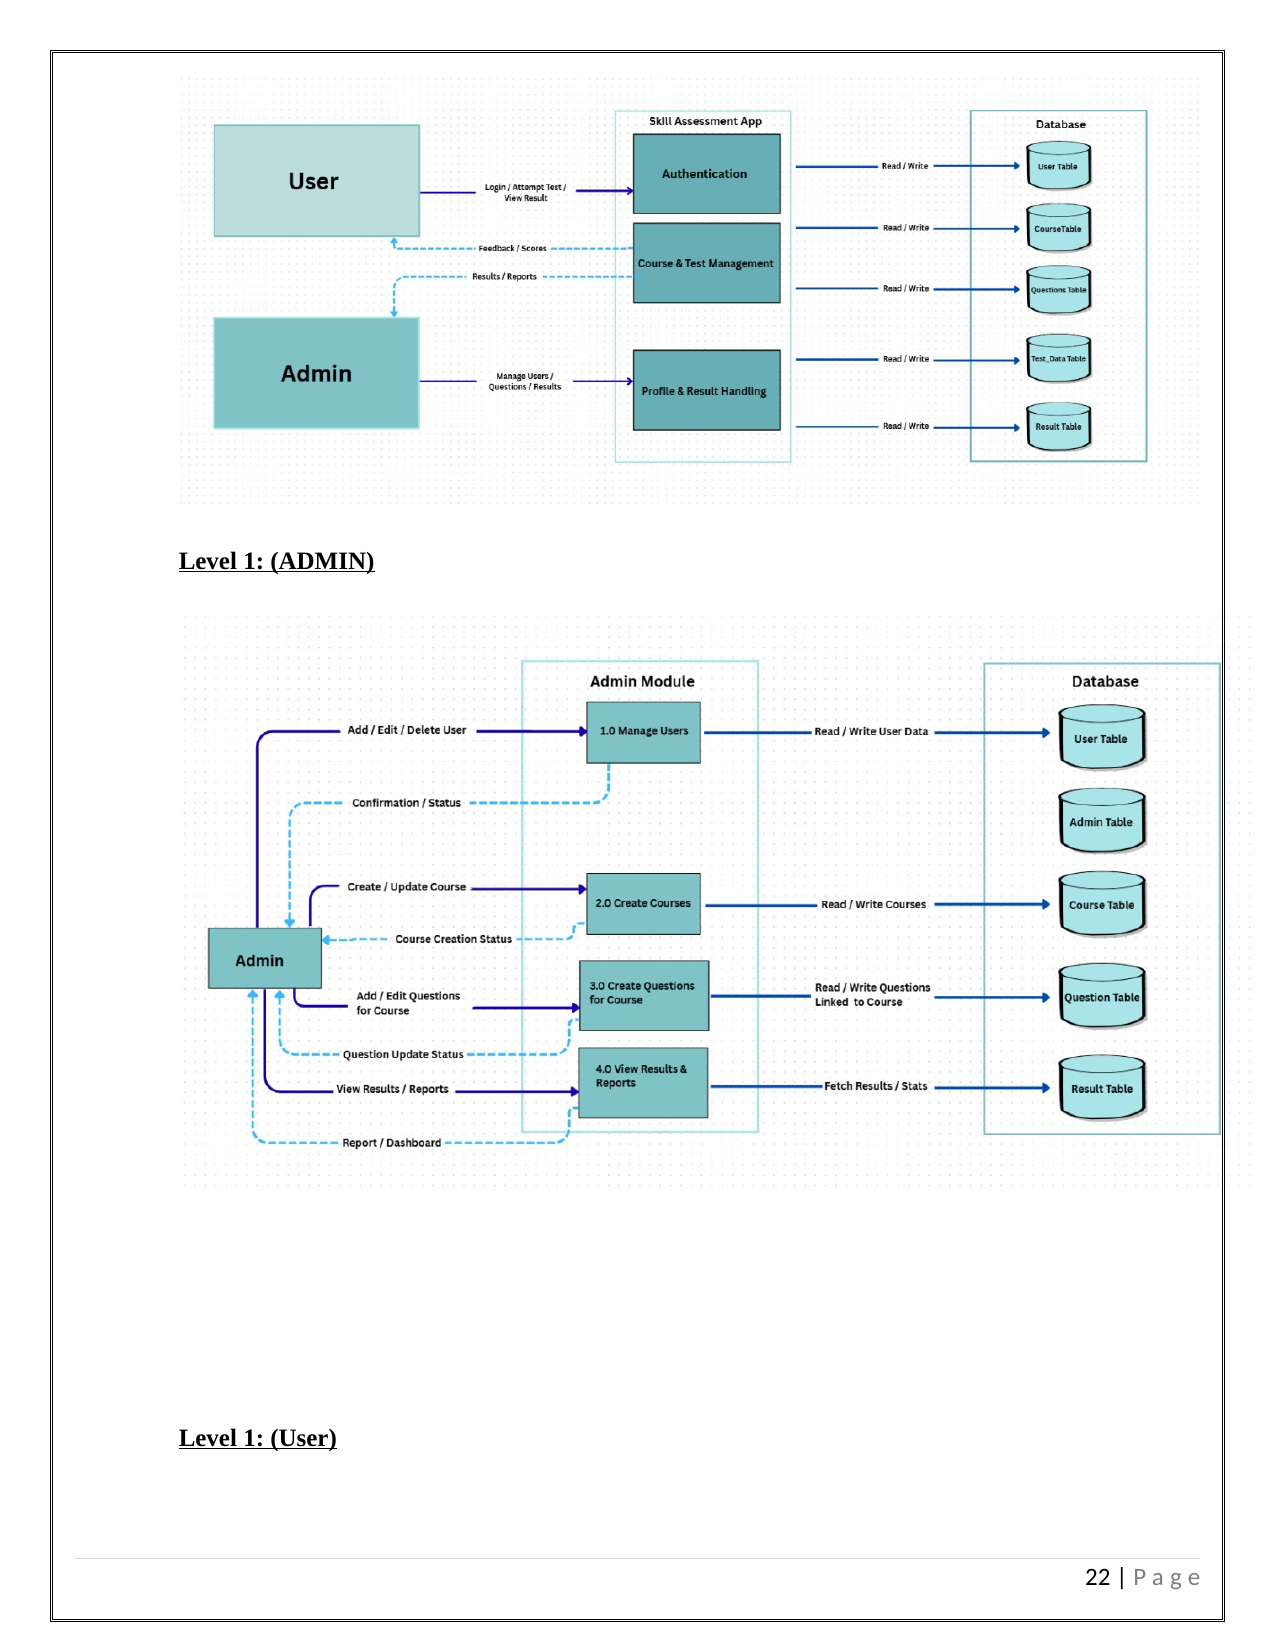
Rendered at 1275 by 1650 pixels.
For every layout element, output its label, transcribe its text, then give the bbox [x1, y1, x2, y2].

list Level 1: (User) [178, 1423, 1116, 1452]
picture [178, 612, 1222, 1187]
list Level 1: (ADMIN) [178, 546, 1116, 575]
picture [178, 75, 1204, 509]
picture [1225, 612, 1256, 1187]
